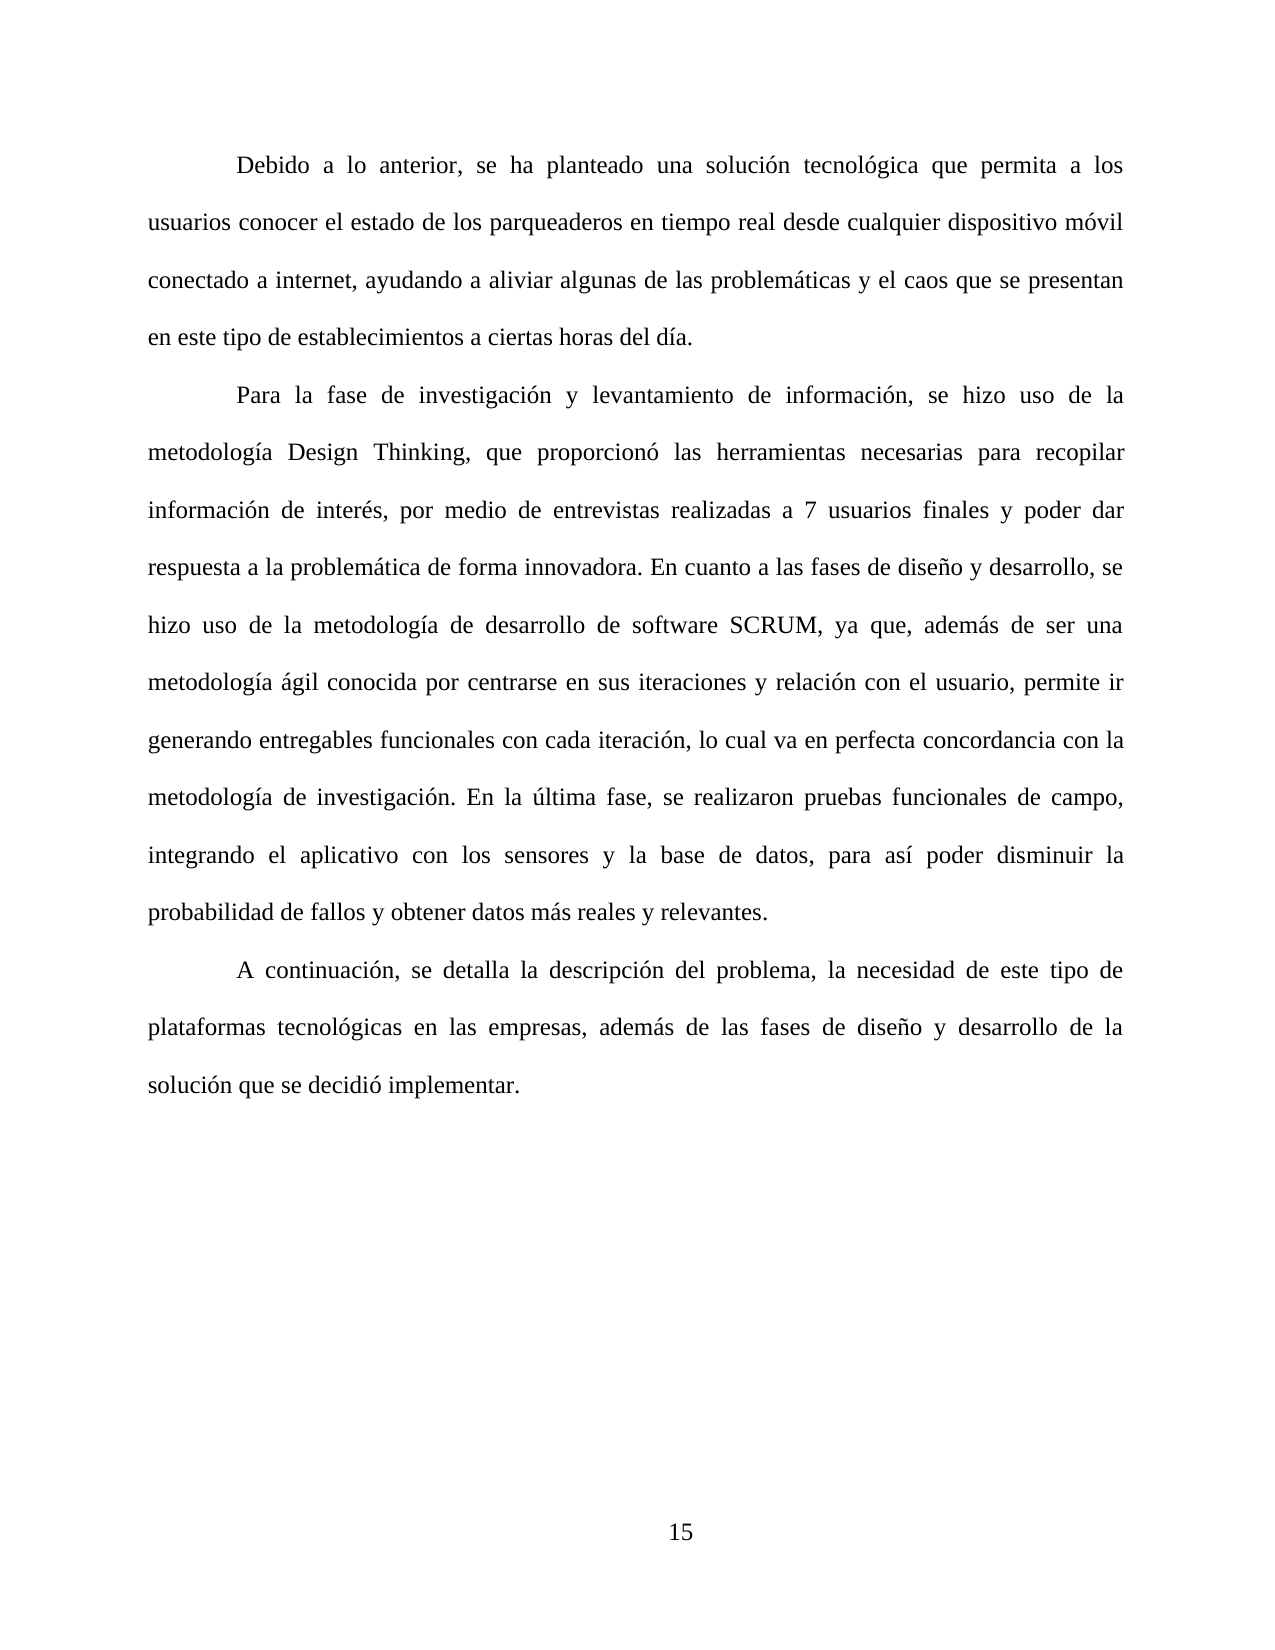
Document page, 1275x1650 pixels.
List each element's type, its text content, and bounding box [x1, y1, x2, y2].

text A continuación, se detalla la descripción del problema, la necesidad de este tipo de plataformas tecnológicas en las empresas, además de las fases de diseño y desarrollo de la solución que se decidió implementar. [148, 955, 1125, 1099]
text Para la fase de investigación y levantamiento de información, se hizo uso de la metodología Design Thinking, que proporcionó las herramientas necesarias para recopilar información de interés, por medio de entrevistas realizadas a 7 usuarios finales y poder dar respuesta a la problemática de forma innovadora. En cuanto a las fases de diseño y desarrollo, se hizo uso de la metodología de desarrollo de software SCRUM, ya que, además de ser una metodología ágil conocida por centrarse en sus iteraciones y relación con el usuario, permite ir generando entregables funcionales con cada iteración, lo cual va en perfecta concordancia con la metodología de investigación. En la última fase, se realizaron pruebas funcionales de campo, integrando el aplicativo con los sensores y la base de datos, para así poder disminuir la probabilidad de fallos y obtener datos más reales y relevantes. [148, 380, 1125, 926]
text Debido a lo anterior, se ha planteado una solución tecnológica que permita a los usuarios conocer el estado de los parqueaderos en tiempo real desde cualquier dispositivo móvil conectado a internet, ayudando a aliviar algunas de las problemáticas y el caos que se presentan en este tipo de establecimientos a ciertas horas del día. [148, 150, 1125, 351]
